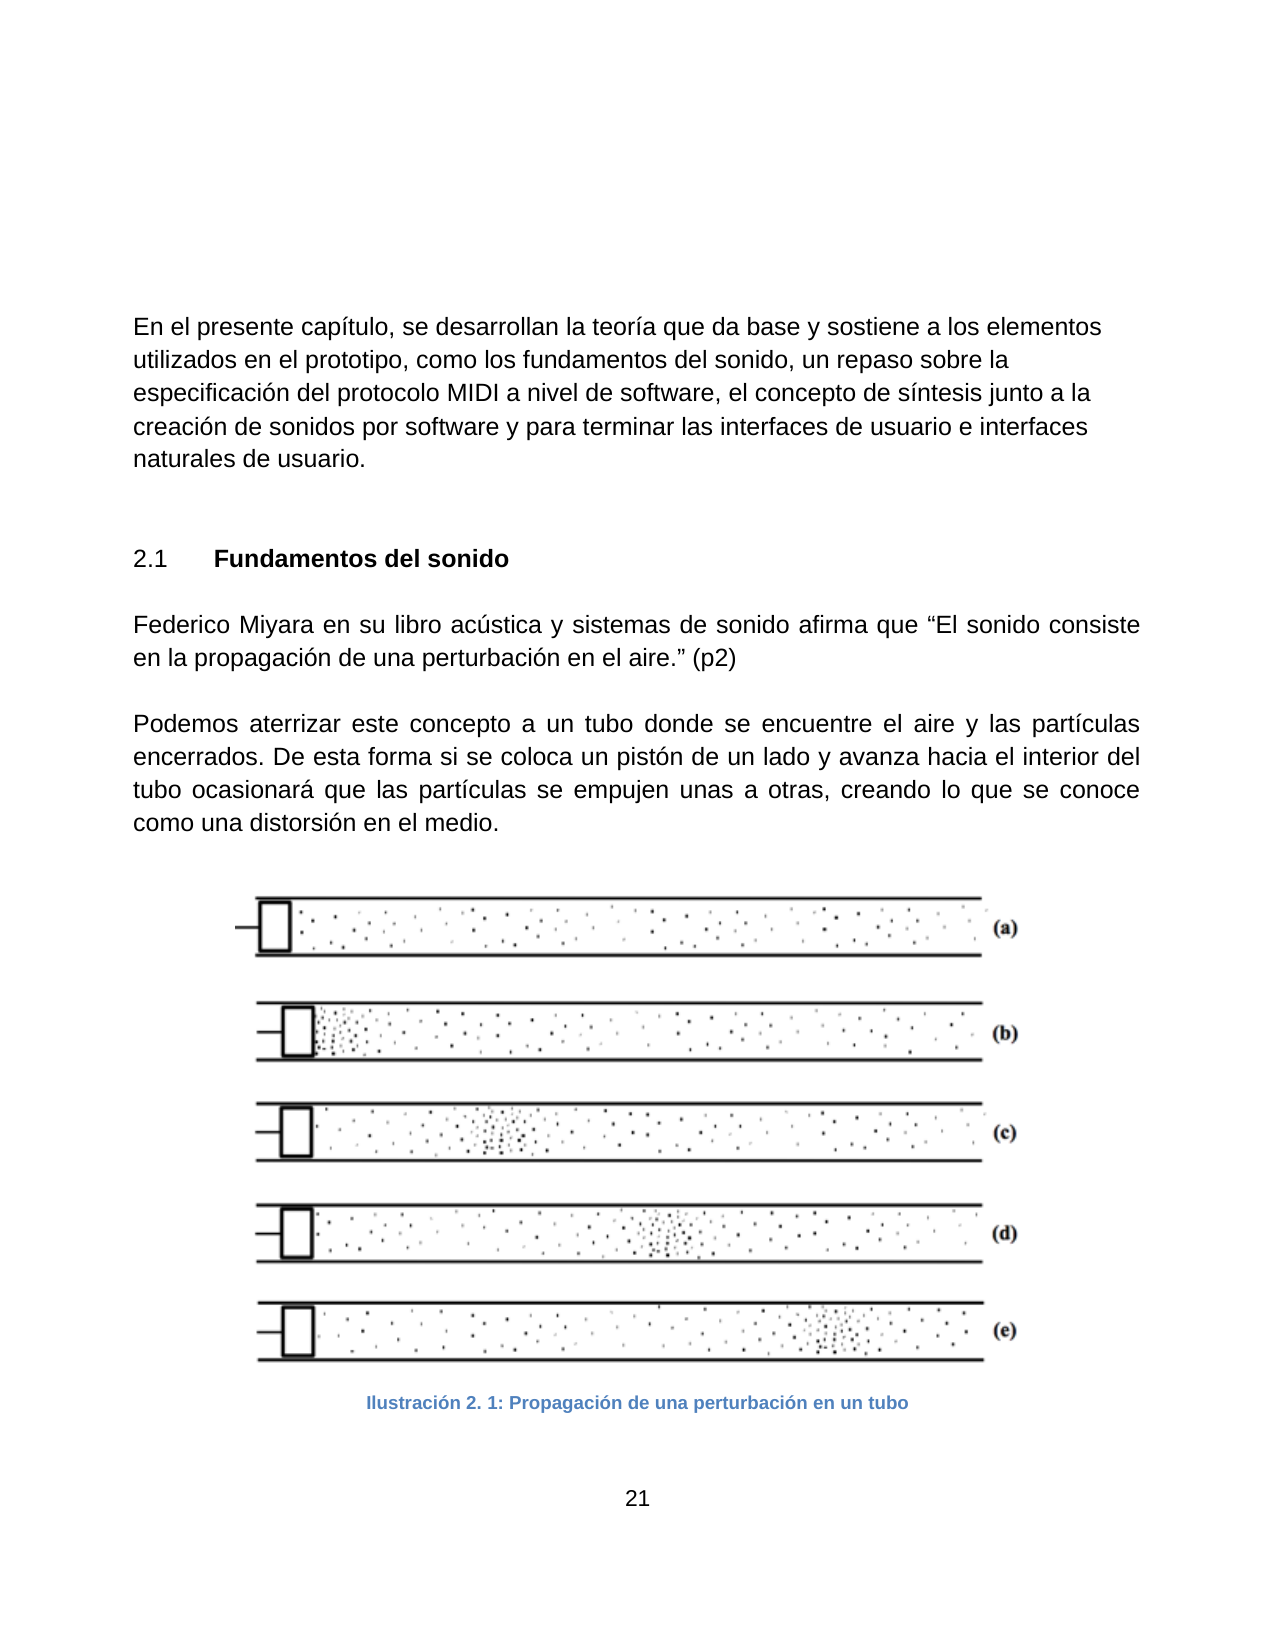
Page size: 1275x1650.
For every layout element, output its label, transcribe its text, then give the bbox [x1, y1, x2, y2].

text Podemos aterrizar este concepto a un tubo donde se encuentre el aire y las partículas encerrados. De esta forma si se coloca un pistón de un lado y avanza hacia el interior del tubo ocasionará que las partículas se empujen unas a otras, creando lo que se conoce como una distorsión en el medio. [133, 709, 1142, 836]
picture [235, 873, 1040, 1388]
text Ilustración 2. 1: Propagación de una perturbación en un tubo [133, 1392, 1142, 1413]
subtitle 2.1 Fundamentos del sonido [133, 543, 1142, 572]
text En el presente capítulo, se desarrollan la teoría que da base y sostiene a los elementos utilizados en el prototipo, como los fundamentos del sonido, un repaso sobre la especificación del protocolo MIDI a nivel de software, el concepto de síntesis junto a la creación de sonidos por software y para terminar las interfaces de usuario e interfaces naturales de usuario. [133, 312, 1142, 473]
text Federico Miyara en su libro acústica y sistemas de sonido afirma que “El sonido consiste en la propagación de una perturbación en el aire.” (p2) [133, 609, 1142, 671]
